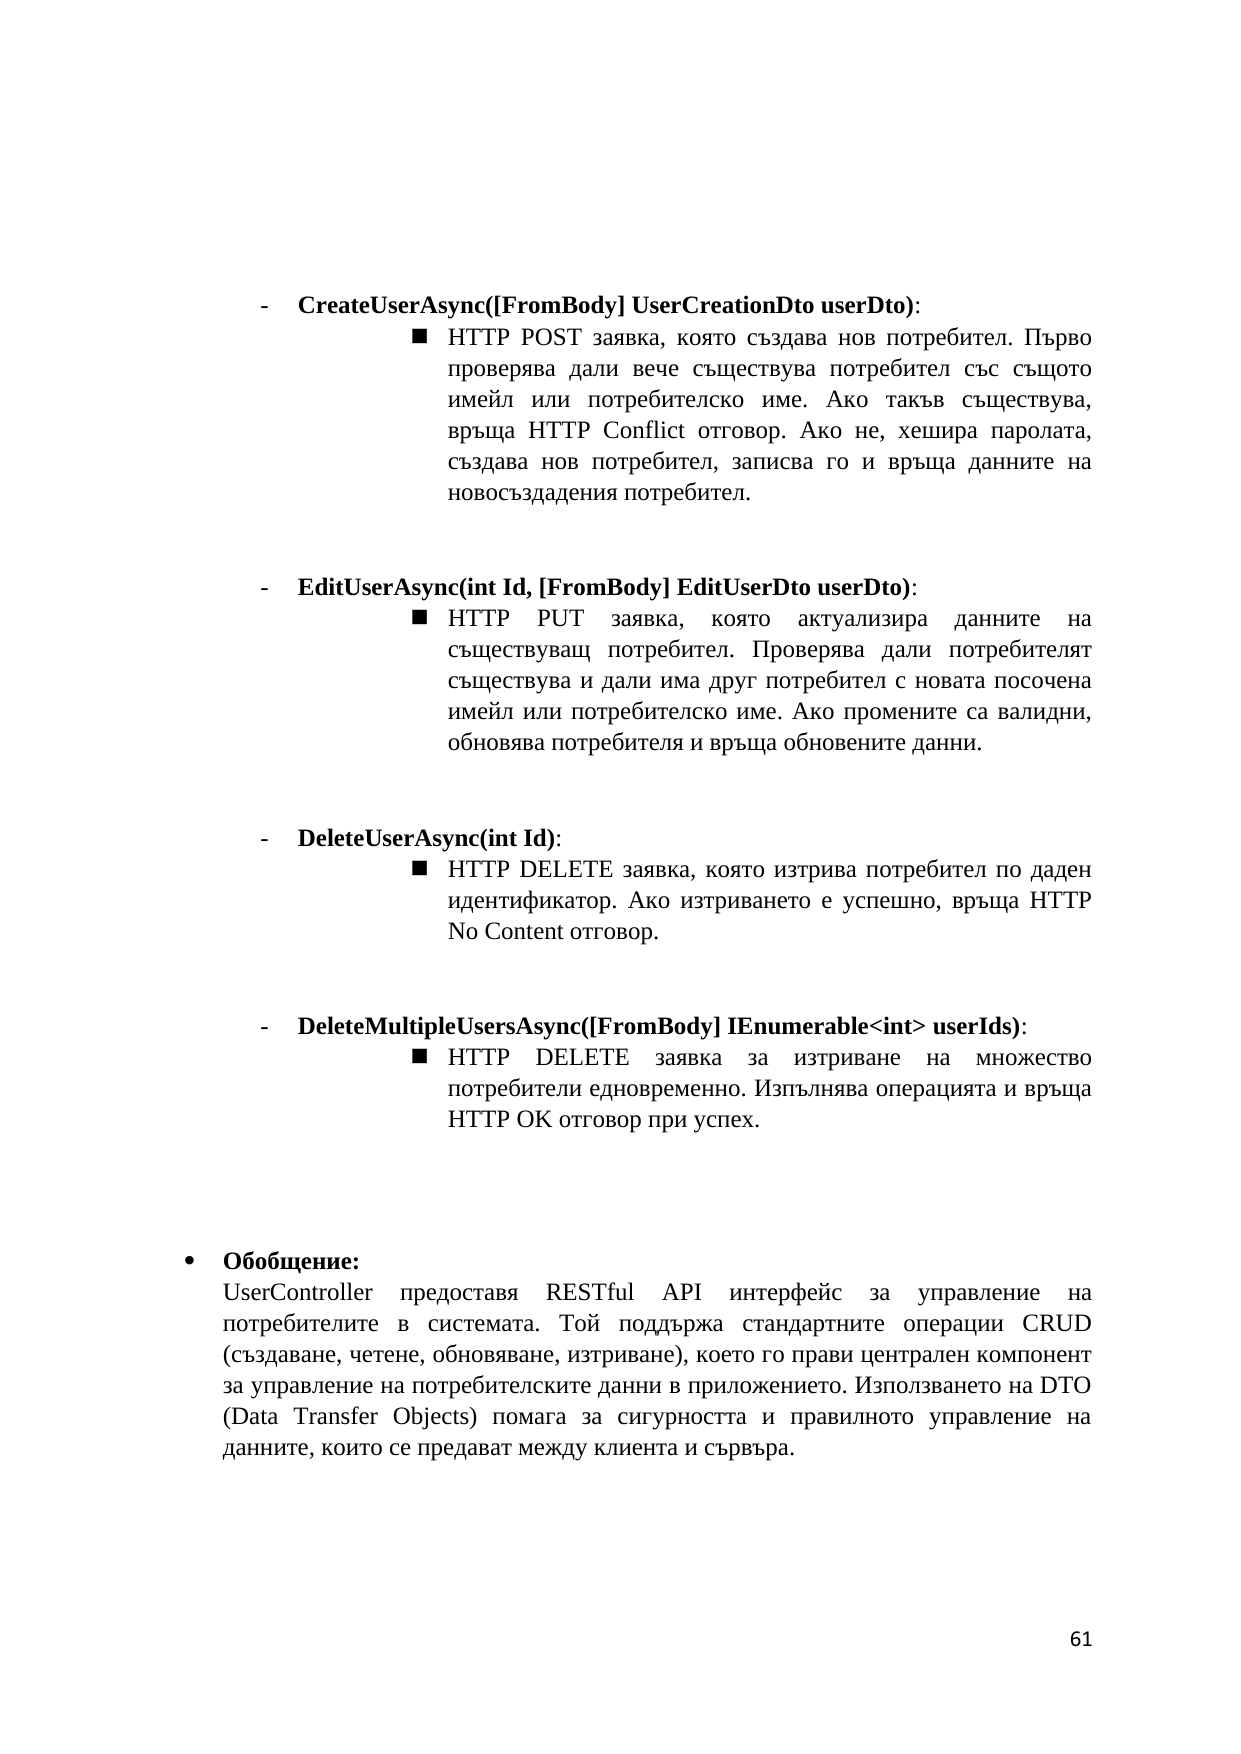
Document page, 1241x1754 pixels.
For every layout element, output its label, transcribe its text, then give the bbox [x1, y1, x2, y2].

list DeleteMultipleUsersAsync([FromBody] IEnumerable<int> userIds): [260, 1011, 1093, 1040]
list HTTP PUT заявка, която актуализира данните на съществуващ потребител. Проверява дали потребителят съществува и дали има друг потребител с новата посочена имейл или потребителско име. Ако промените са валидни, обновява потребителя и връща обновените данни. [410, 603, 1093, 756]
list DeleteUserAsync(int Id): [260, 823, 1093, 852]
list UserController предоставя RESTful API интерфейс за управление на потребителите в системата. Той поддържа стандартните операции CRUD (създаване, четене, обновяване, изтриване), което го прави централен компонент за управление на потребителските данни в приложението. Използването на DTO (Data Transfer Objects) помага за сигурността и правилното управление на данните, които се предават между клиента и сървъра. [223, 1277, 1093, 1461]
list EditUserAsync(int Id, [FromBody] EditUserDto userDto): [260, 572, 1093, 601]
list HTTP DELETE заявка за изтриване на множество потребители едновременно. Изпълнява операцията и връща HTTP OK отговор при успех. [410, 1042, 1093, 1133]
list HTTP POST заявка, която създава нов потребител. Първо проверява дали вече съществува потребител със същото имейл или потребителско име. Ако такъв съществува, връща HTTP Conflict отговор. Ако не, хешира паролата, създава нов потребител, записва го и връща данните на новосъздадения потребител. [410, 322, 1093, 506]
list CreateUserAsync([FromBody] UserCreationDto userDto): [260, 291, 1093, 319]
list HTTP DELETE заявка, която изтрива потребител по даден идентификатор. Ако изтриването е успешно, връща HTTP No Content отговор. [410, 854, 1093, 945]
list Обобщение: [185, 1246, 1093, 1275]
